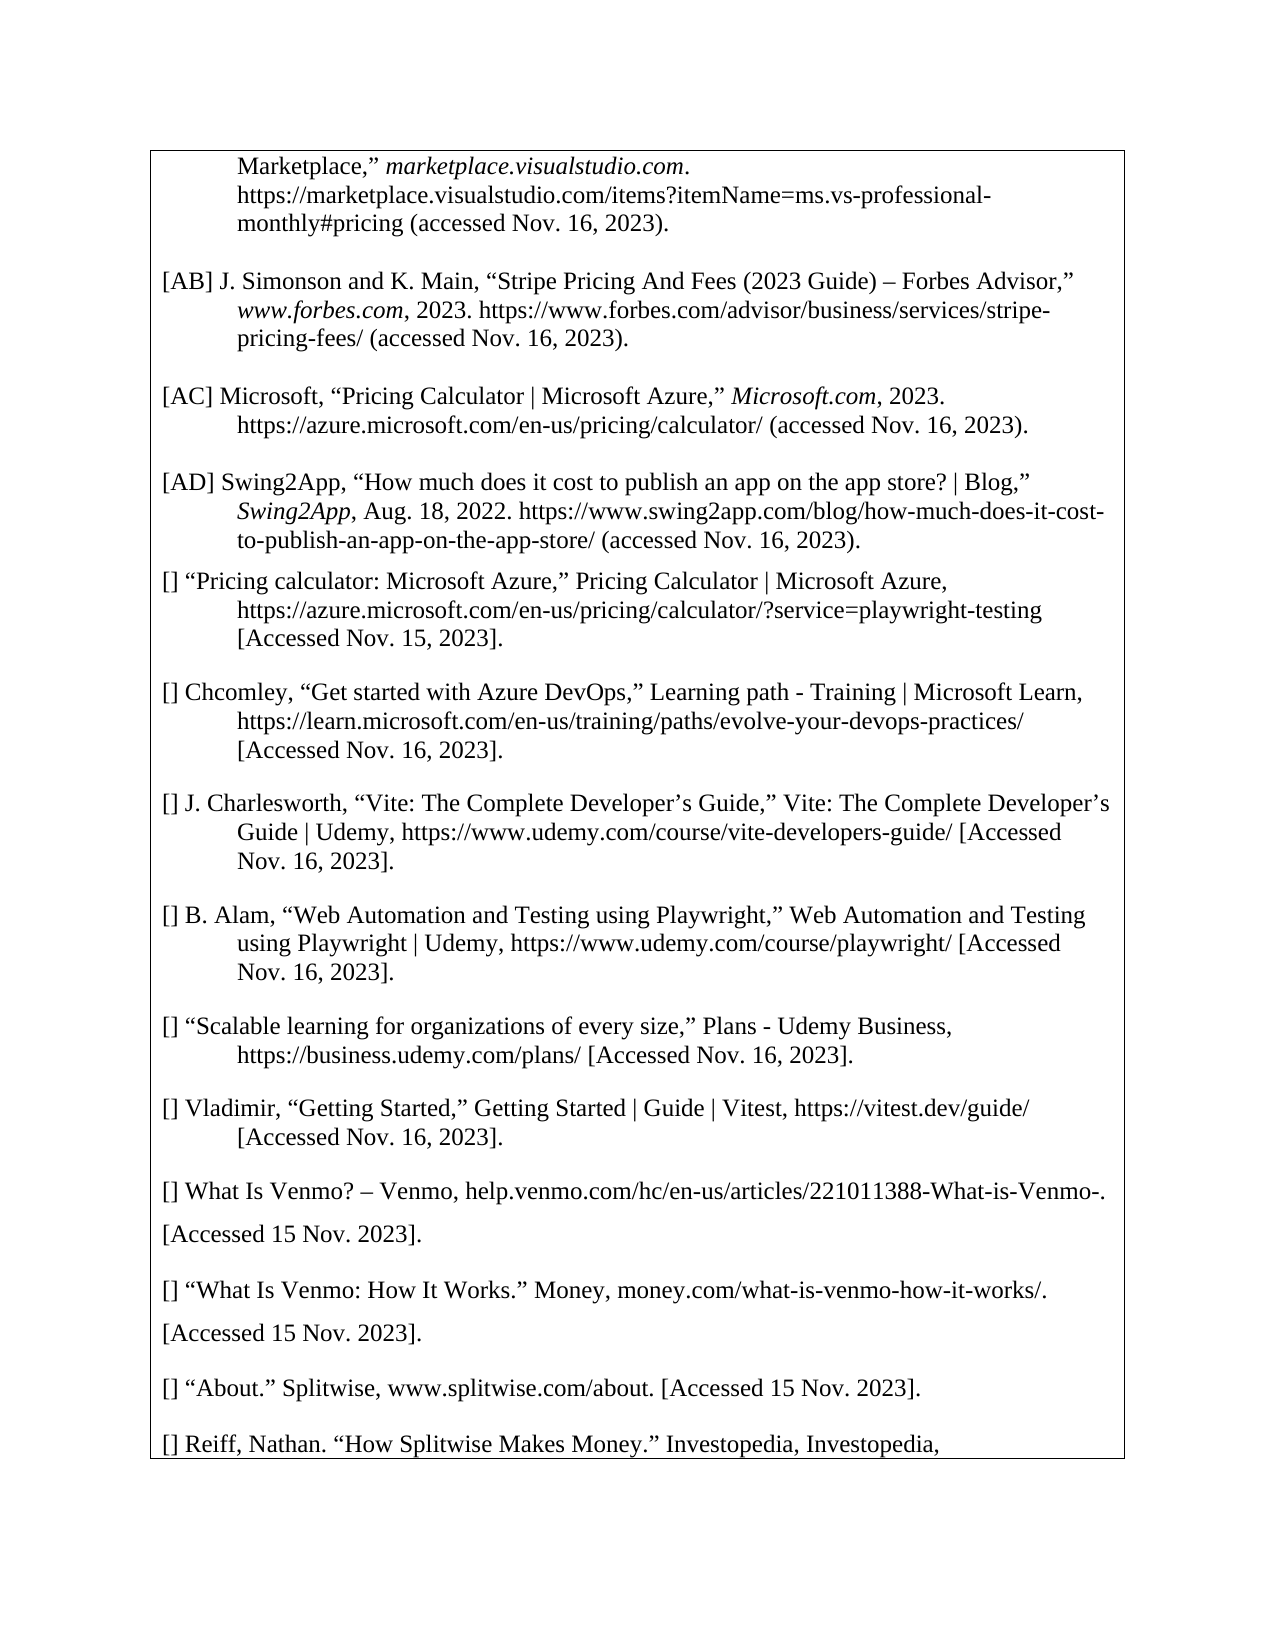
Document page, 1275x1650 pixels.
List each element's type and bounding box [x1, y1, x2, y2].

table_header [151, 151, 1124, 1458]
